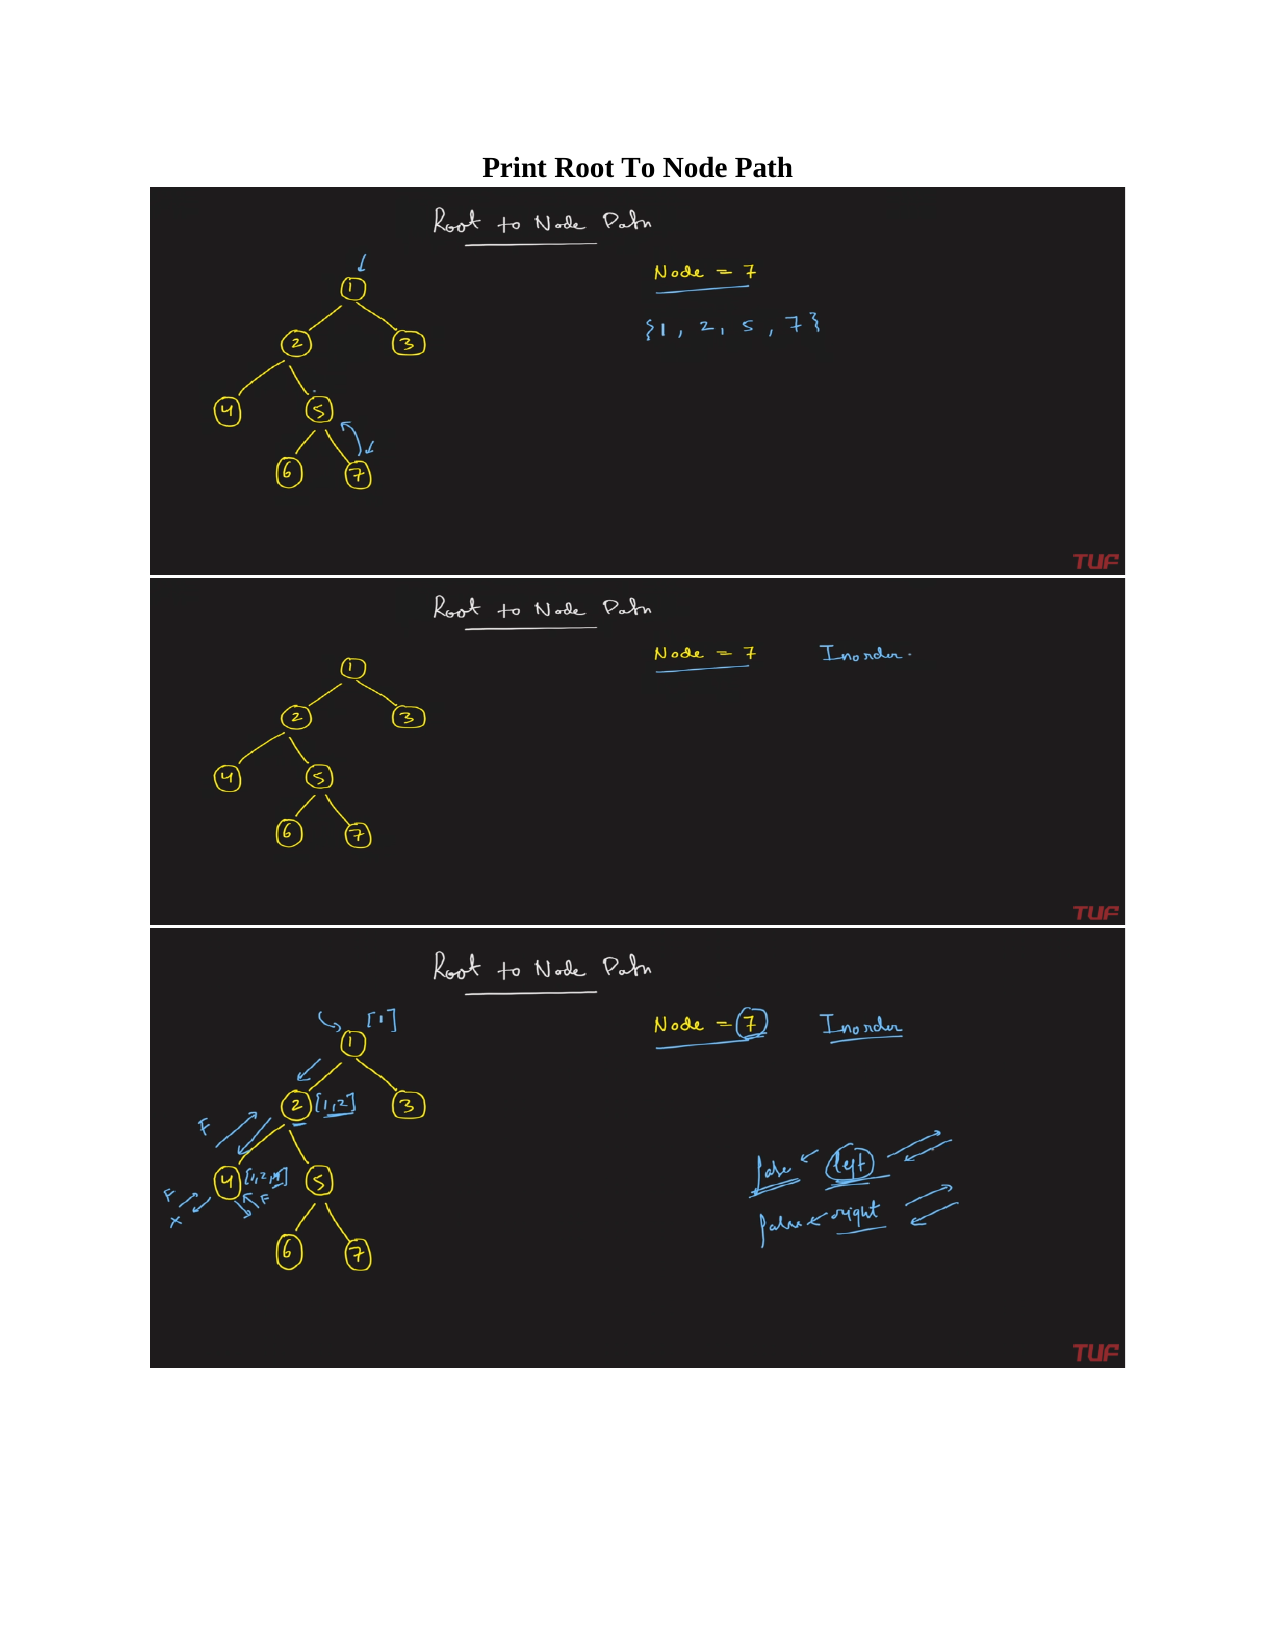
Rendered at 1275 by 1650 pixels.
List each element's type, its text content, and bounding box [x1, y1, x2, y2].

picture [150, 578, 1125, 925]
picture [150, 187, 1125, 575]
picture [150, 928, 1125, 1368]
text Print Root To Node Path [150, 150, 1125, 187]
